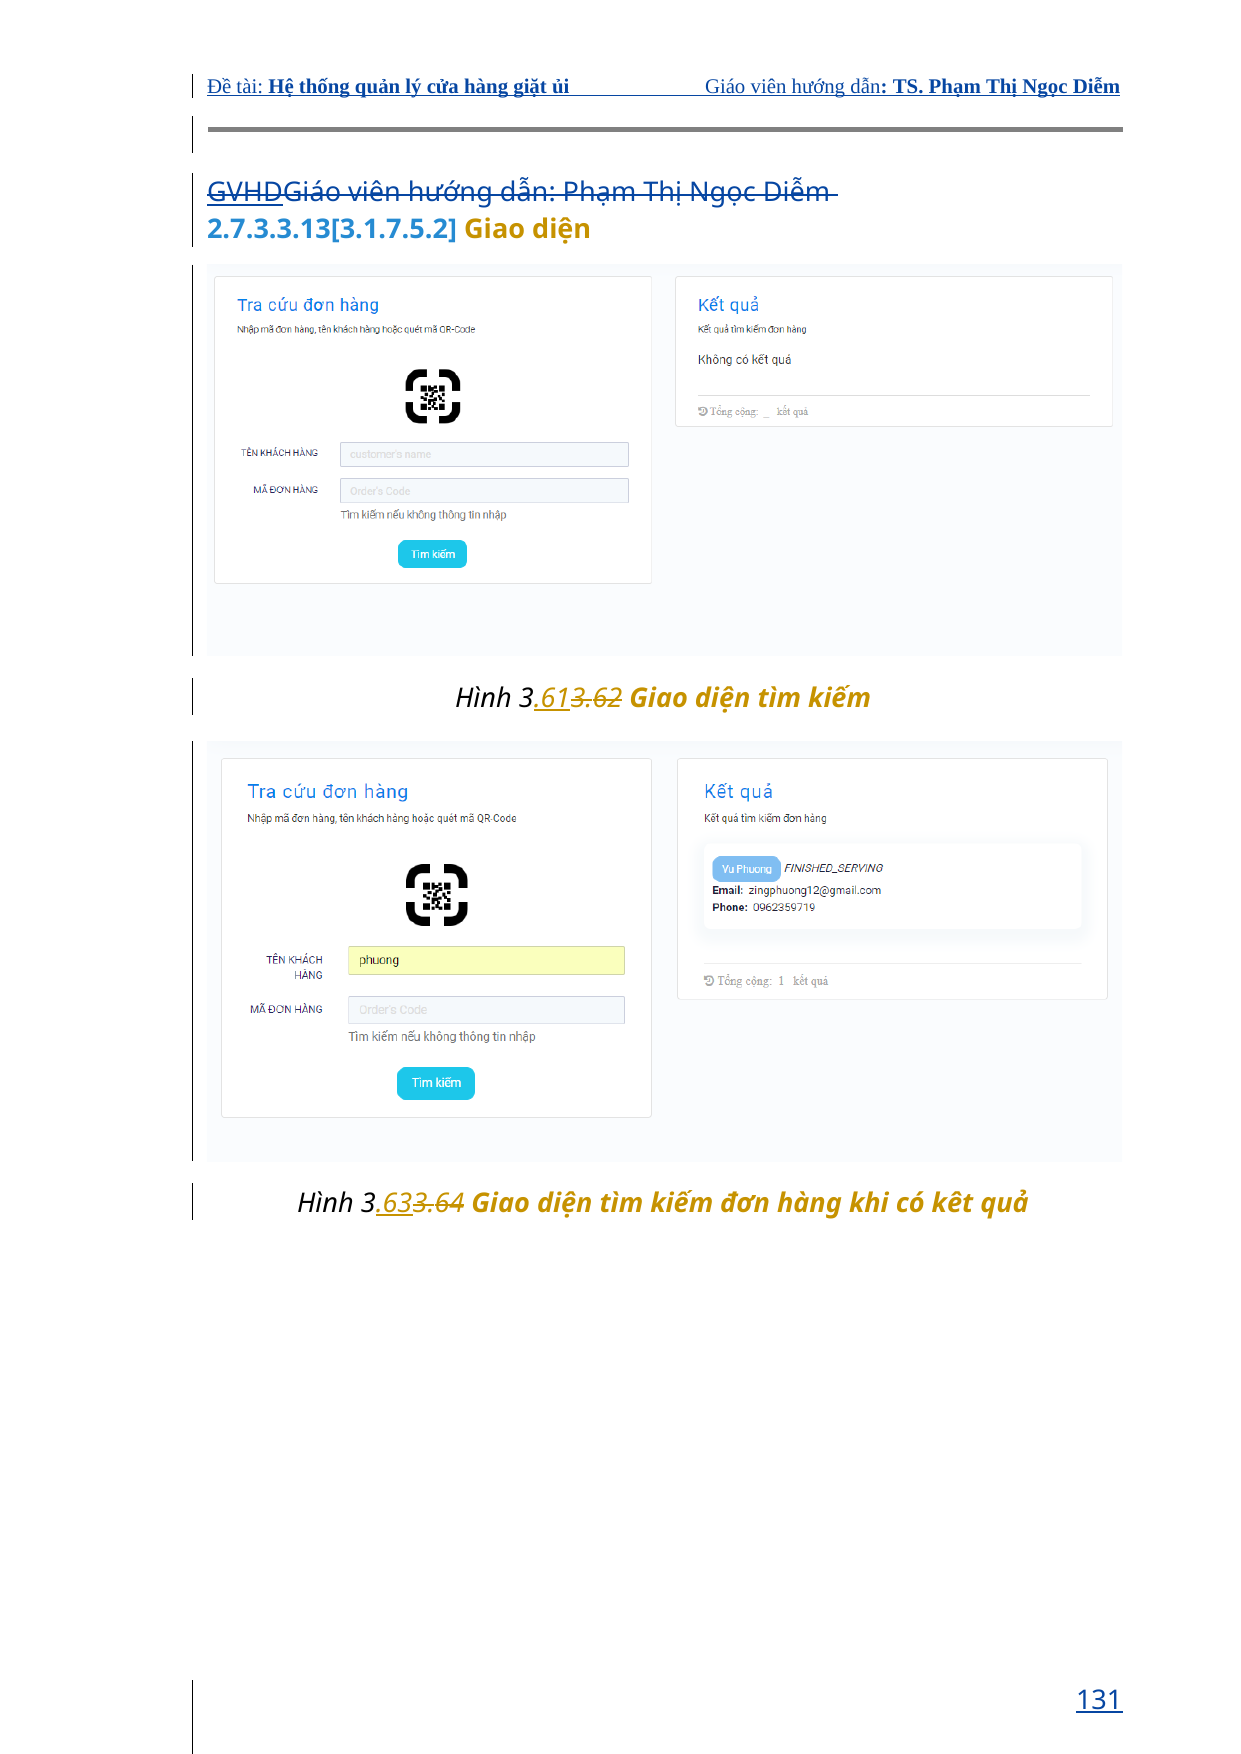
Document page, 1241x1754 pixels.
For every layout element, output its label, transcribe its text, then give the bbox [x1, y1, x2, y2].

picture [206, 264, 1123, 656]
text Hình 3 Giao diện tìm kiếm [207, 678, 1122, 715]
text Hình 3 Giao diện tìm kiếm đơn hàng khi có kêt quả [207, 1183, 1122, 1220]
picture [206, 741, 1123, 1162]
subtitle Giao diện [207, 210, 1122, 247]
